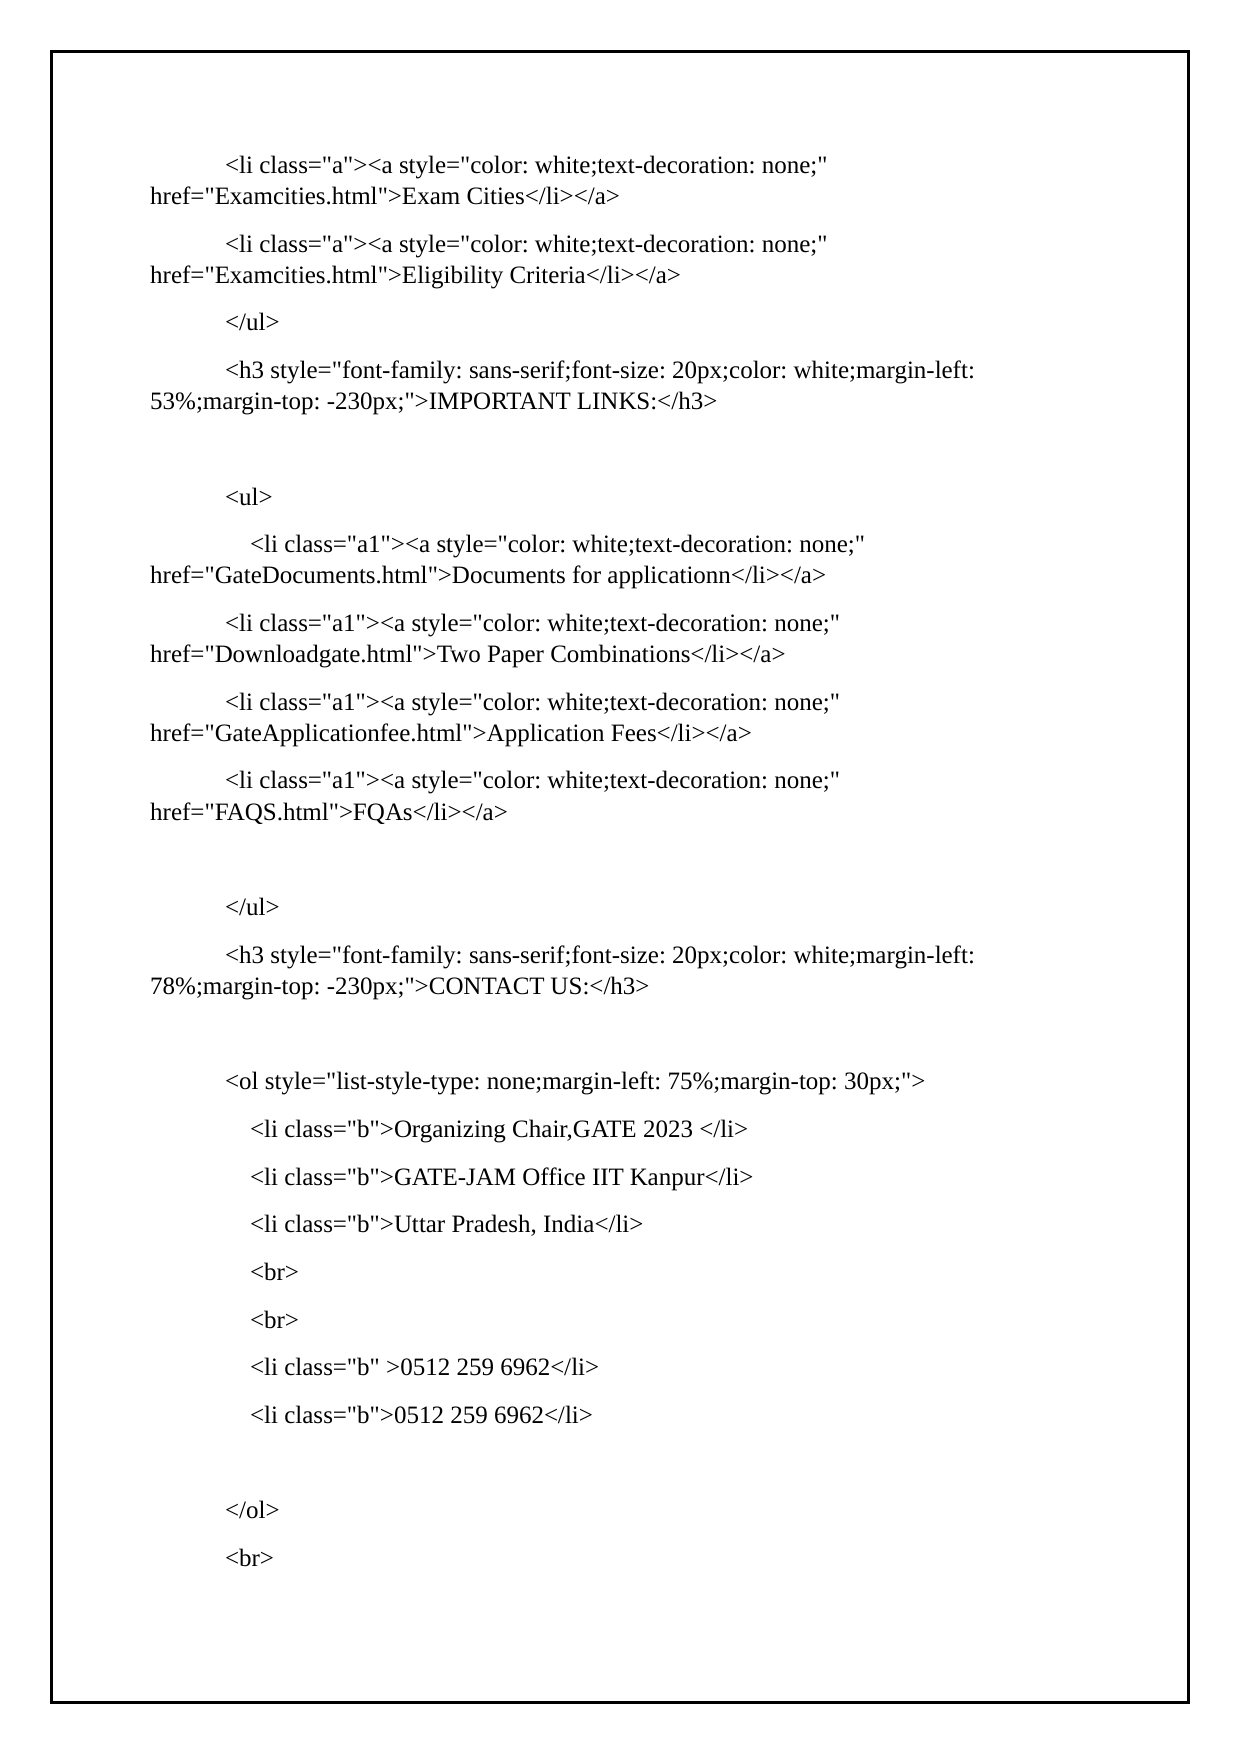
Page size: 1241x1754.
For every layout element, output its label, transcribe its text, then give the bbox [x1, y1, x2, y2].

text <li class="a"><a style="color: white;text-decoration: none;" href="Examcities.html">Eligibility Criteria</li></a> [150, 229, 1090, 288]
text <li class="a1"><a style="color: white;text-decoration: none;" href="GateApplicationfee.html">Application Fees</li></a> [150, 687, 1090, 747]
text <br> [150, 1543, 1090, 1572]
text <ol style="list-style-type: none;margin-left: 75%;margin-top: 30px;"> [150, 1066, 1090, 1095]
text <li class="b">GATE-JAM Office IIT Kanpur</li> [150, 1162, 1090, 1190]
text <br> [150, 1257, 1090, 1286]
text <li class="b">Uttar Pradesh, India</li> [150, 1209, 1090, 1238]
text </ul> [150, 307, 1090, 336]
text </ul> [150, 892, 1090, 921]
text <li class="a"><a style="color: white;text-decoration: none;" href="Examcities.html">Exam Cities</li></a> [150, 150, 1090, 210]
text <li class="a1"><a style="color: white;text-decoration: none;" href="GateDocuments.html">Documents for applicationn</li></a> [150, 529, 1090, 589]
text <li class="a1"><a style="color: white;text-decoration: none;" href="FAQS.html">FQAs</li></a> [150, 766, 1090, 825]
text <li class="b">Organizing Chair,GATE 2023 </li> [150, 1114, 1090, 1143]
text <li class="b">0512 259 6962</li> [150, 1400, 1090, 1429]
text </ol> [150, 1496, 1090, 1524]
text <br> [150, 1305, 1090, 1333]
text <h3 style="font-family: sans-serif;font-size: 20px;color: white;margin-left: 78%;margin-top: -230px;">CONTACT US:</h3> [150, 940, 1090, 999]
text <h3 style="font-family: sans-serif;font-size: 20px;color: white;margin-left: 53%;margin-top: -230px;">IMPORTANT LINKS:</h3> [150, 355, 1090, 415]
text <li class="b" >0512 259 6962</li> [150, 1352, 1090, 1381]
text <ul> [150, 482, 1090, 510]
text <li class="a1"><a style="color: white;text-decoration: none;" href="Downloadgate.html">Two Paper Combinations</li></a> [150, 608, 1090, 668]
